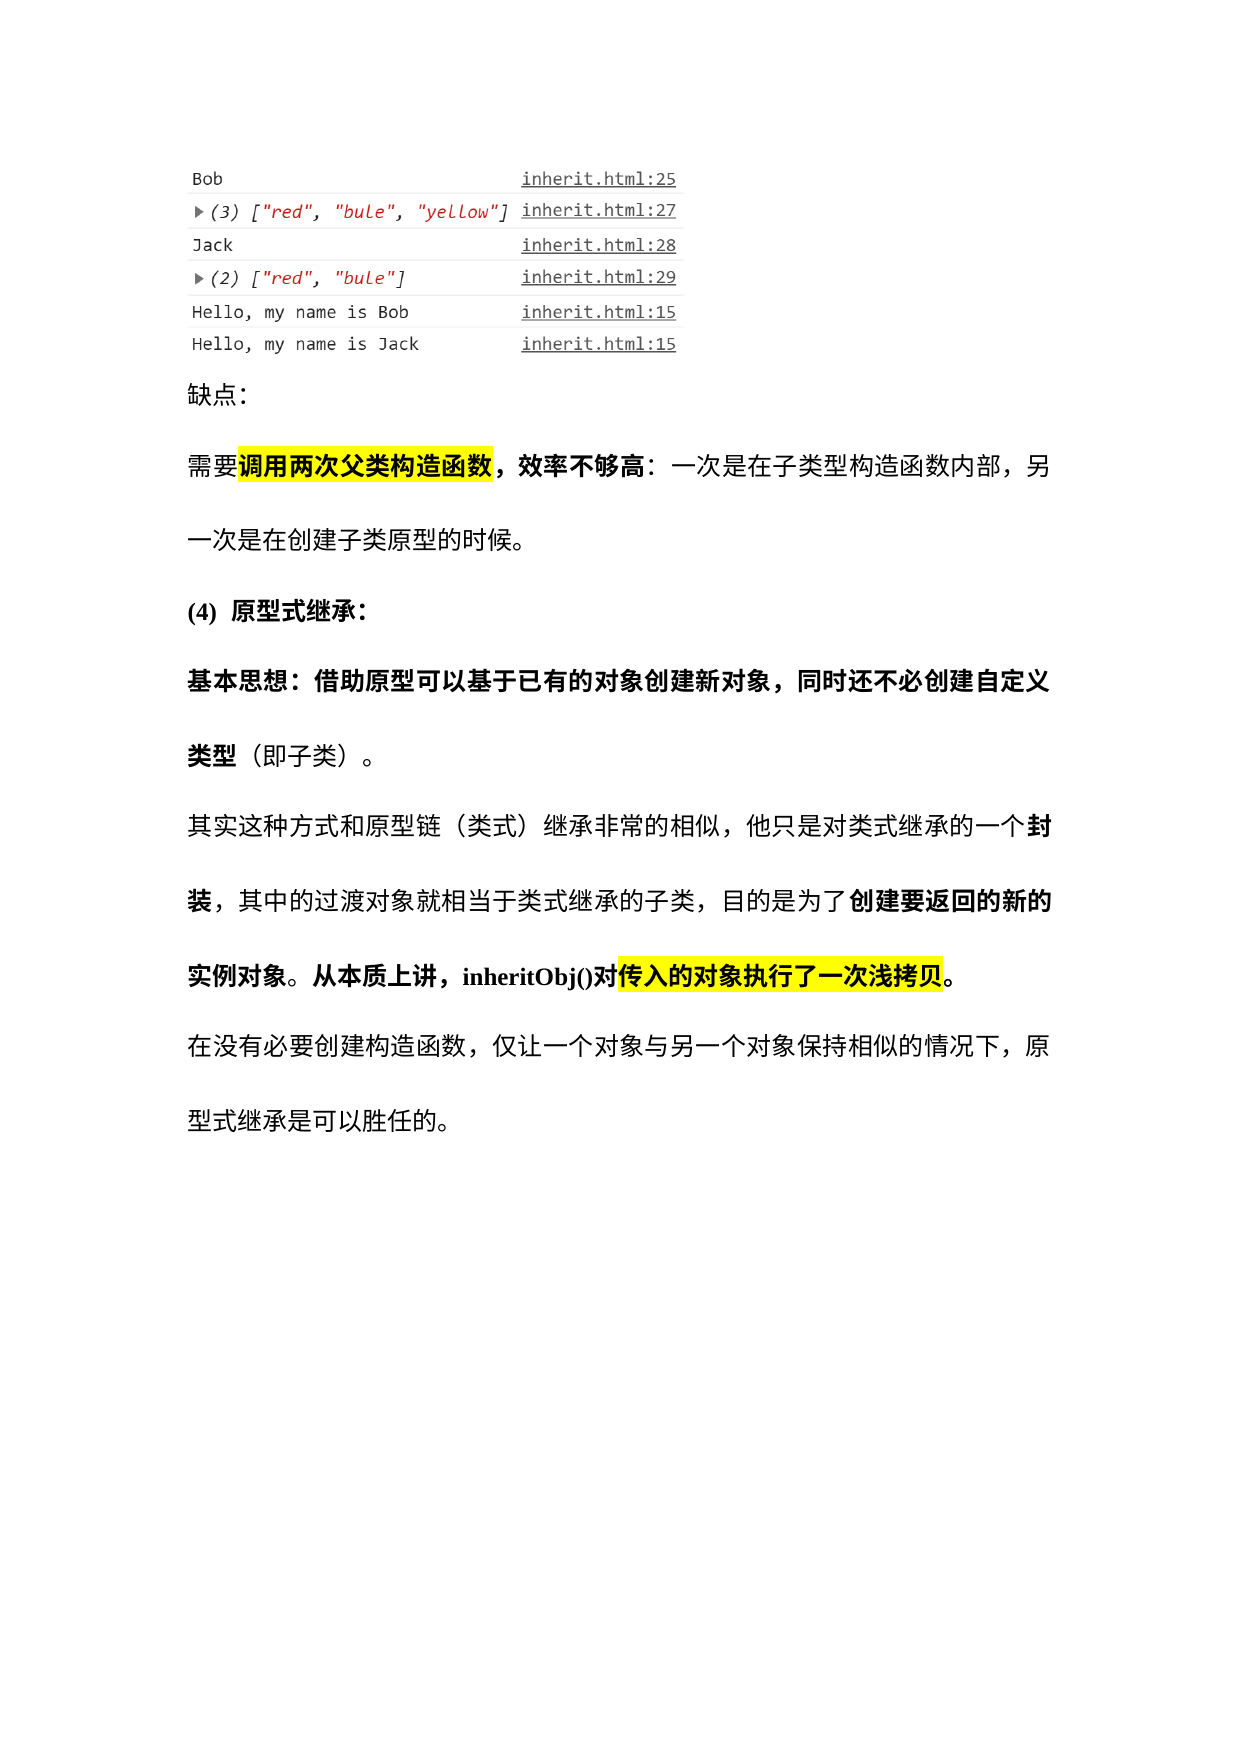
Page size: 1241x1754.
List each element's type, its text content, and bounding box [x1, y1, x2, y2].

text 需要调用两次父类构造函数，效率不够高：一次是在子类型构造函数内部，另一次是在创建子类原型的时候。 [187, 432, 1053, 571]
text 缺点： [187, 361, 1053, 426]
subtitle 原型式继承： [187, 577, 1053, 642]
text 其实这种方式和原型链（类式）继承非常的相似，他只是对类式继承的一个封装，其中的过渡对象就相当于类式继承的子类，目的是为了创建要返回的新的实例对象。从本质上讲，inheritObj()对传入的对象执行了一次浅拷贝。 [187, 792, 1053, 1007]
text 在没有必要创建构造函数，仅让一个对象与另一个对象保持相似的情况下，原型式继承是可以胜任的。 [187, 1012, 1053, 1152]
text 基本思想：借助原型可以基于已有的对象创建新对象，同时还不必创建自定义类型（即子类）。 [187, 647, 1053, 787]
picture [187, 162, 684, 356]
